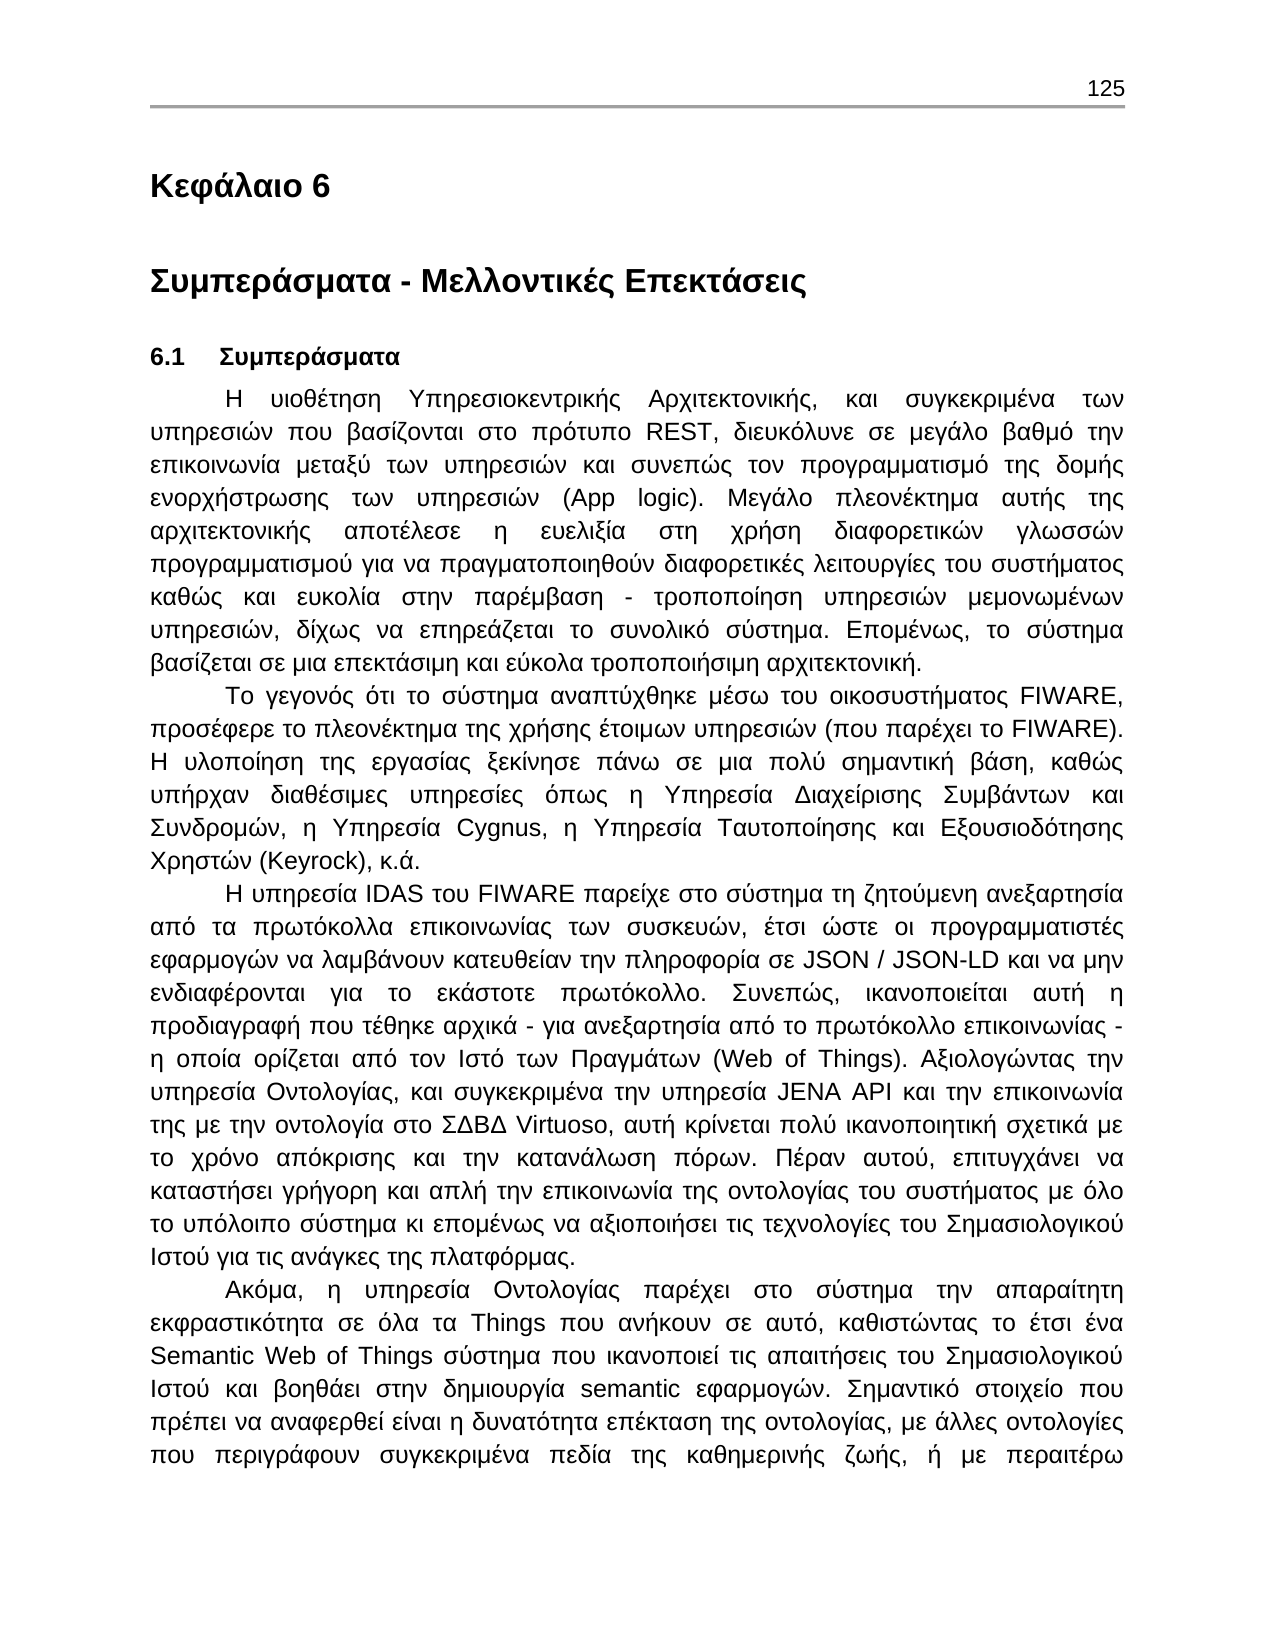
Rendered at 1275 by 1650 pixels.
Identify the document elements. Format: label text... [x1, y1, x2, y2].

text Η υιοθέτηση Υπηρεσιοκεντρικής Αρχιτεκτονικής, και συγκεκριμένα των υπηρεσιών που βασίζονται στο πρότυπο REST, διευκόλυνε σε μεγάλο βαθμό την επικοινωνία μεταξύ των υπηρεσιών και συνεπώς τον προγραμματισμό της δομής ενορχήστρωσης των υπηρεσιών (App logic). Μεγάλο πλεονέκτημα αυτής της αρχιτεκτονικής αποτέλεσε η ευελιξία στη χρήση διαφορετικών γλωσσών προγραμματισμού για να πραγματοποιηθούν διαφορετικές λειτουργίες του συστήματος καθώς και ευκολία στην παρέμβαση - τροποποίηση υπηρεσιών μεμονωμένων υπηρεσιών, δίχως να επηρεάζεται το συνολικό σύστημα. Επομένως, το σύστημα βασίζεται σε μια επεκτάσιμη και εύκολα τροποποιήσιμη αρχιτεκτονική. [150, 384, 1125, 677]
text Το γεγονός ότι το σύστημα αναπτύχθηκε μέσω του οικοσυστήματος FIWARE, προσέφερε το πλεονέκτημα της χρήσης έτοιμων υπηρεσιών (που παρέχει το FIWARE). Η υλοποίηση της εργασίας ξεκίνησε πάνω σε μια πολύ σημαντική βάση, καθώς υπήρχαν διαθέσιμες υπηρεσίες όπως η Υπηρεσία Διαχείρισης Συμβάντων και Συνδρομών, η Υπηρεσία Cygnus, η Υπηρεσία Ταυτοποίησης και Εξουσιοδότησης Χρηστών (Keyrock), κ.ά. [150, 681, 1125, 875]
text Η υπηρεσία IDAS του FIWARE παρείχε στο σύστημα τη ζητούμενη ανεξαρτησία από τα πρωτόκολλα επικοινωνίας των συσκευών, έτσι ώστε οι προγραμματιστές εφαρμογών να λαμβάνουν κατευθείαν την πληροφορία σε JSON / JSON-LD και να μην ενδιαφέρονται για το εκάστοτε πρωτόκολλο. Συνεπώς, ικανοποιείται αυτή η προδιαγραφή που τέθηκε αρχικά - για ανεξαρτησία από το πρωτόκολλο επικοινωνίας - η οποία ορίζεται από τον Ιστό των Πραγμάτων (Web of Things). Αξιολογώντας την υπηρεσία Οντολογίας, και συγκεκριμένα την υπηρεσία JENA API και την επικοινωνία της με την οντολογία στο ΣΔΒΔ Virtuoso, αυτή κρίνεται πολύ ικανοποιητική σχετικά με το χρόνο απόκρισης και την κατανάλωση πόρων. Πέραν αυτού, επιτυγχάνει να καταστήσει γρήγορη και απλή την επικοινωνία της οντολογίας του συστήματος με όλο το υπόλοιπο σύστημα κι επομένως να αξιοποιήσει τις τεχνολογίες του Σημασιολογικού Ιστού για τις ανάγκες της πλατφόρμας. [150, 879, 1125, 1271]
subtitle Κεφάλαιο 6 [150, 166, 1125, 204]
text Συμπεράσματα - Μελλοντικές Επεκτάσεις [150, 261, 1125, 299]
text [150, 1275, 1125, 1469]
subtitle 6.1 Συμπεράσματα [150, 342, 1125, 371]
